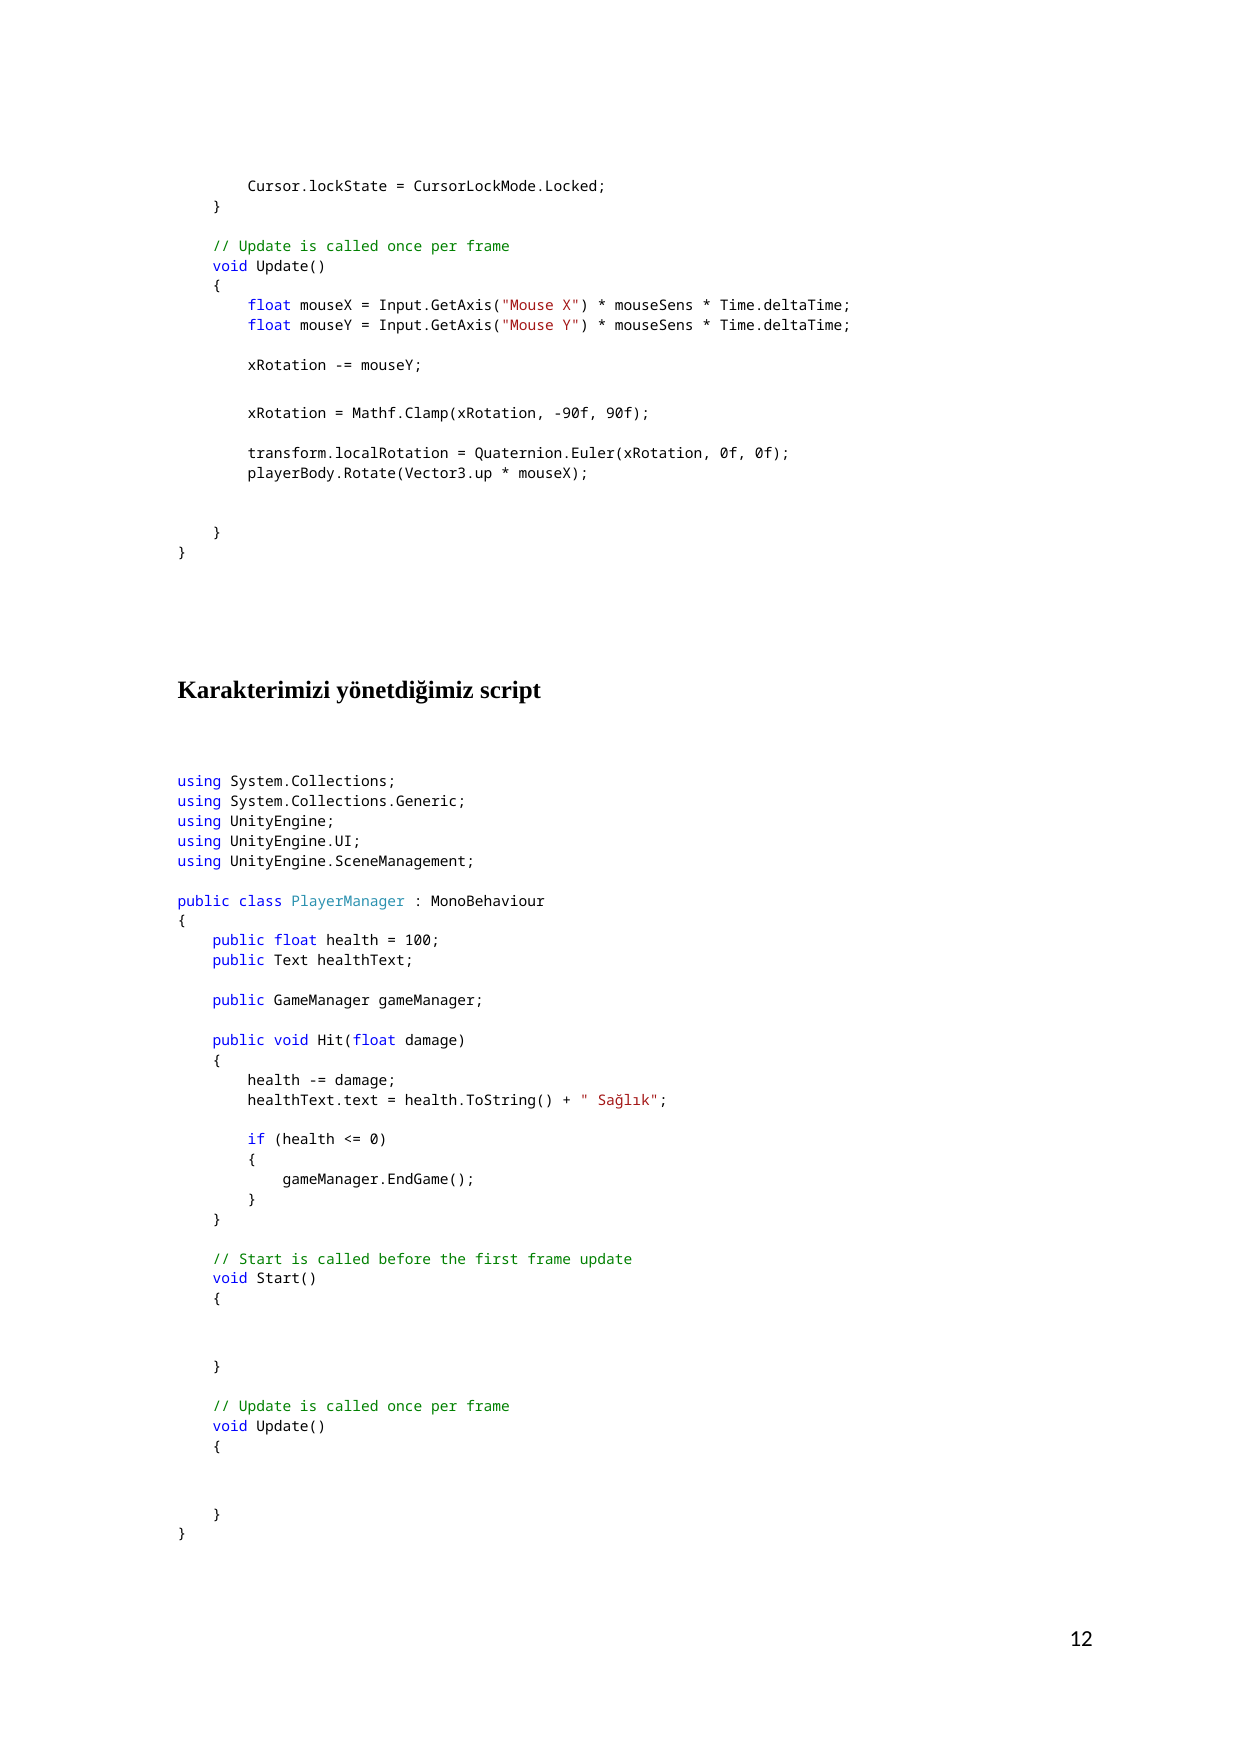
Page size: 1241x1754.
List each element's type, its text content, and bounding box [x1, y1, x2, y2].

text xRotation = Mathf.Clamp(xRotation, -90f, 90f); [177, 403, 1092, 423]
text using UnityEngine.UI; [177, 831, 1092, 851]
text { [177, 1149, 1092, 1169]
text transform.localRotation = Quaternion.Euler(xRotation, 0f, 0f); [177, 442, 1092, 462]
text healthText.text = health.ToString() + " Sağlık"; [177, 1089, 1092, 1109]
text using UnityEngine; [177, 811, 1092, 831]
text public GameManager gameManager; [177, 990, 1092, 1010]
text // Start is called before the first frame update [177, 1248, 1092, 1268]
text gameManager.EndGame(); [177, 1169, 1092, 1189]
text { [177, 275, 1092, 295]
text } [177, 1523, 1092, 1543]
text public class PlayerManager : MonoBehaviour [177, 890, 1092, 910]
text // Update is called once per frame [177, 1396, 1092, 1416]
text { [177, 1436, 1092, 1456]
text float mouseX = Input.GetAxis("Mouse X") * mouseSens * Time.deltaTime; [177, 295, 1092, 315]
text health -= damage; [177, 1069, 1092, 1089]
text { [177, 1288, 1092, 1308]
text } [177, 1503, 1092, 1523]
text public float health = 100; [177, 930, 1092, 950]
text playerBody.Rotate(Vector3.up * mouseX); [177, 462, 1092, 482]
text } [177, 196, 1092, 216]
text // Update is called once per frame [177, 235, 1092, 255]
text public Text healthText; [177, 950, 1092, 970]
text float mouseY = Input.GetAxis("Mouse Y") * mouseSens * Time.deltaTime; [177, 315, 1092, 335]
text } [177, 1209, 1092, 1228]
text } [177, 1189, 1092, 1209]
text using System.Collections.Generic; [177, 791, 1092, 811]
text } [177, 1356, 1092, 1376]
text xRotation -= mouseY; [177, 355, 1092, 375]
text void Update() [177, 255, 1092, 275]
text using System.Collections; [177, 771, 1092, 791]
text public void Hit(float damage) [177, 1029, 1092, 1049]
text } [177, 542, 1092, 562]
text { [177, 910, 1092, 930]
text { [177, 1049, 1092, 1069]
text void Start() [177, 1268, 1092, 1288]
text void Update() [177, 1416, 1092, 1436]
text using UnityEngine.SceneManagement; [177, 851, 1092, 870]
text Cursor.lockState = CursorLockMode.Locked; [177, 176, 1092, 196]
text } [177, 522, 1092, 542]
text if (health <= 0) [177, 1129, 1092, 1149]
text Karakterimizi yönetdiğimiz script [177, 676, 1092, 704]
